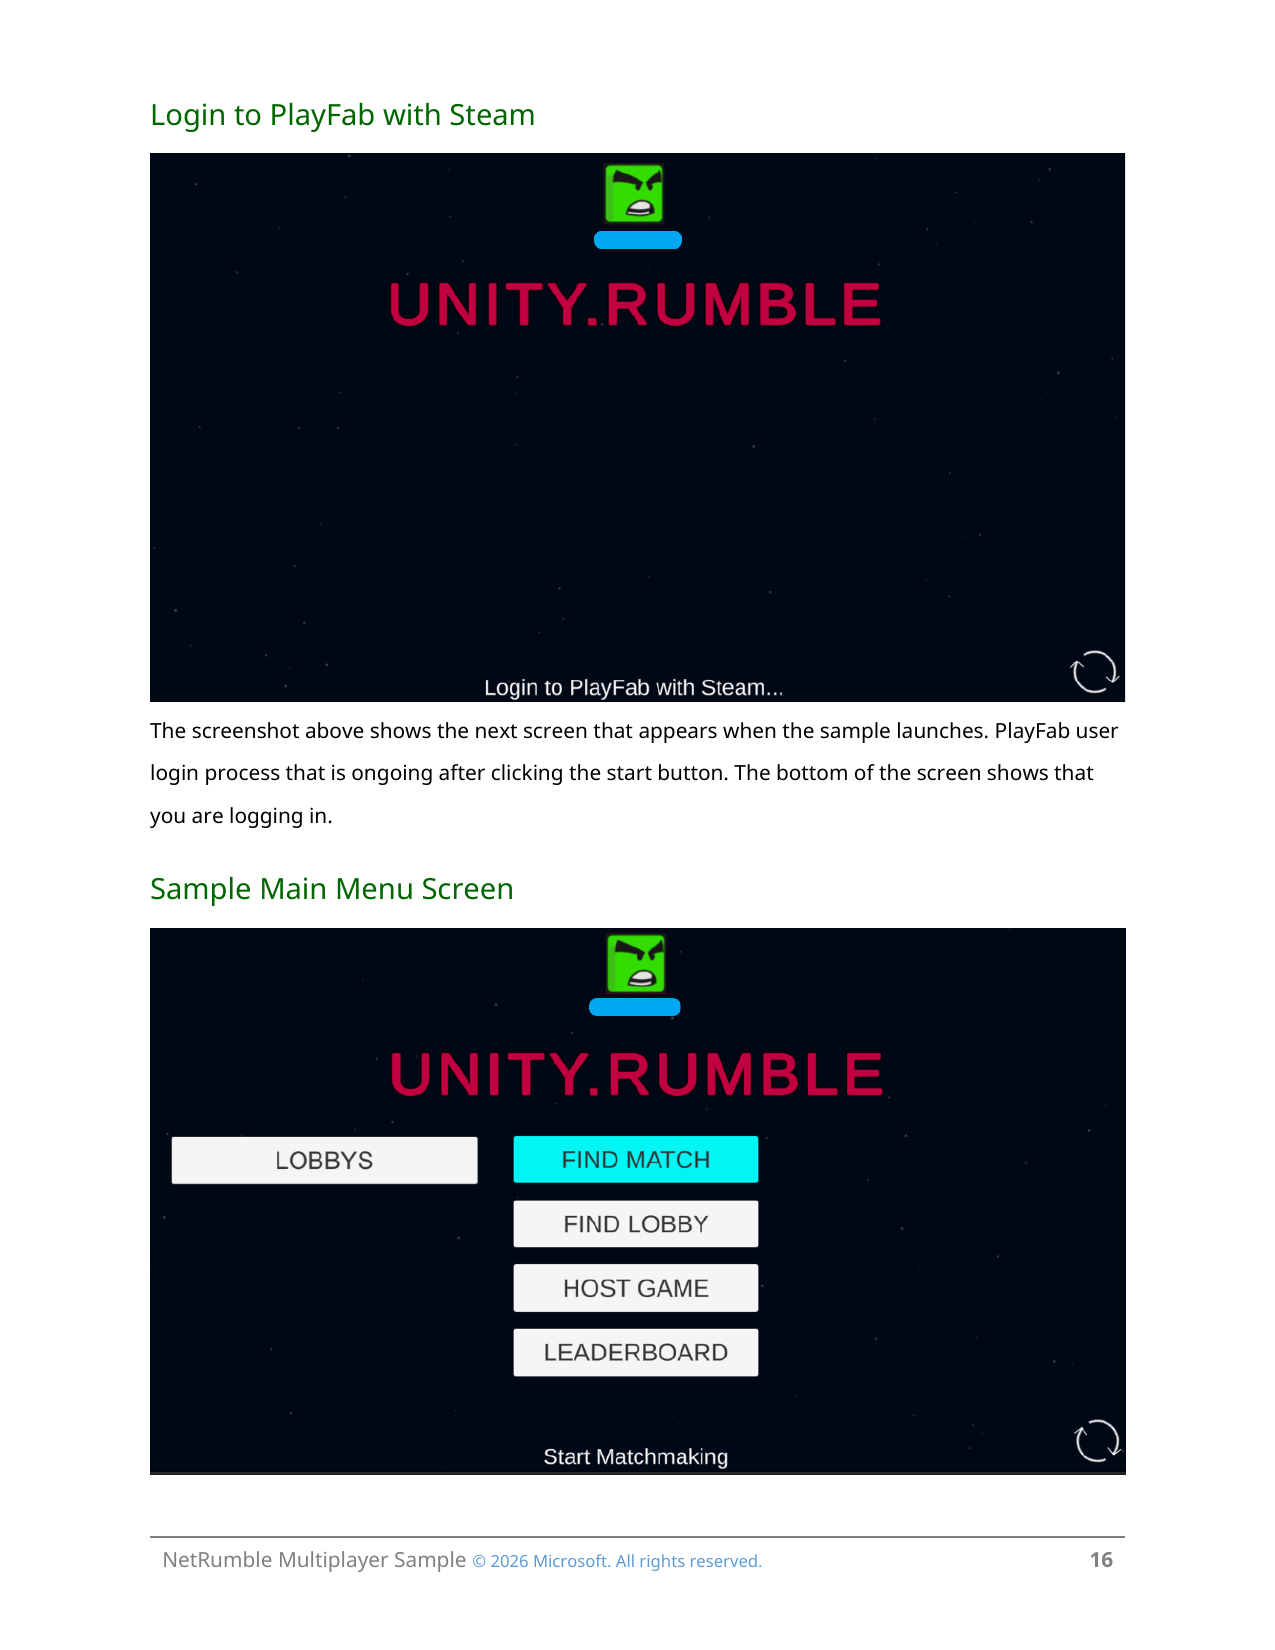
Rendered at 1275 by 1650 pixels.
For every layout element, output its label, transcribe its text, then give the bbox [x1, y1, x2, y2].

subtitle Sample Main Menu Screen [150, 869, 1125, 908]
picture [150, 153, 1125, 702]
text The screenshot above shows the next screen that appears when the sample launches. PlayFab user login process that is ongoing after clicking the start button. The bottom of the screen shows that you are logging in. [150, 702, 1125, 829]
picture [150, 928, 1126, 1475]
subtitle Login to PlayFab with Steam [150, 94, 1125, 133]
